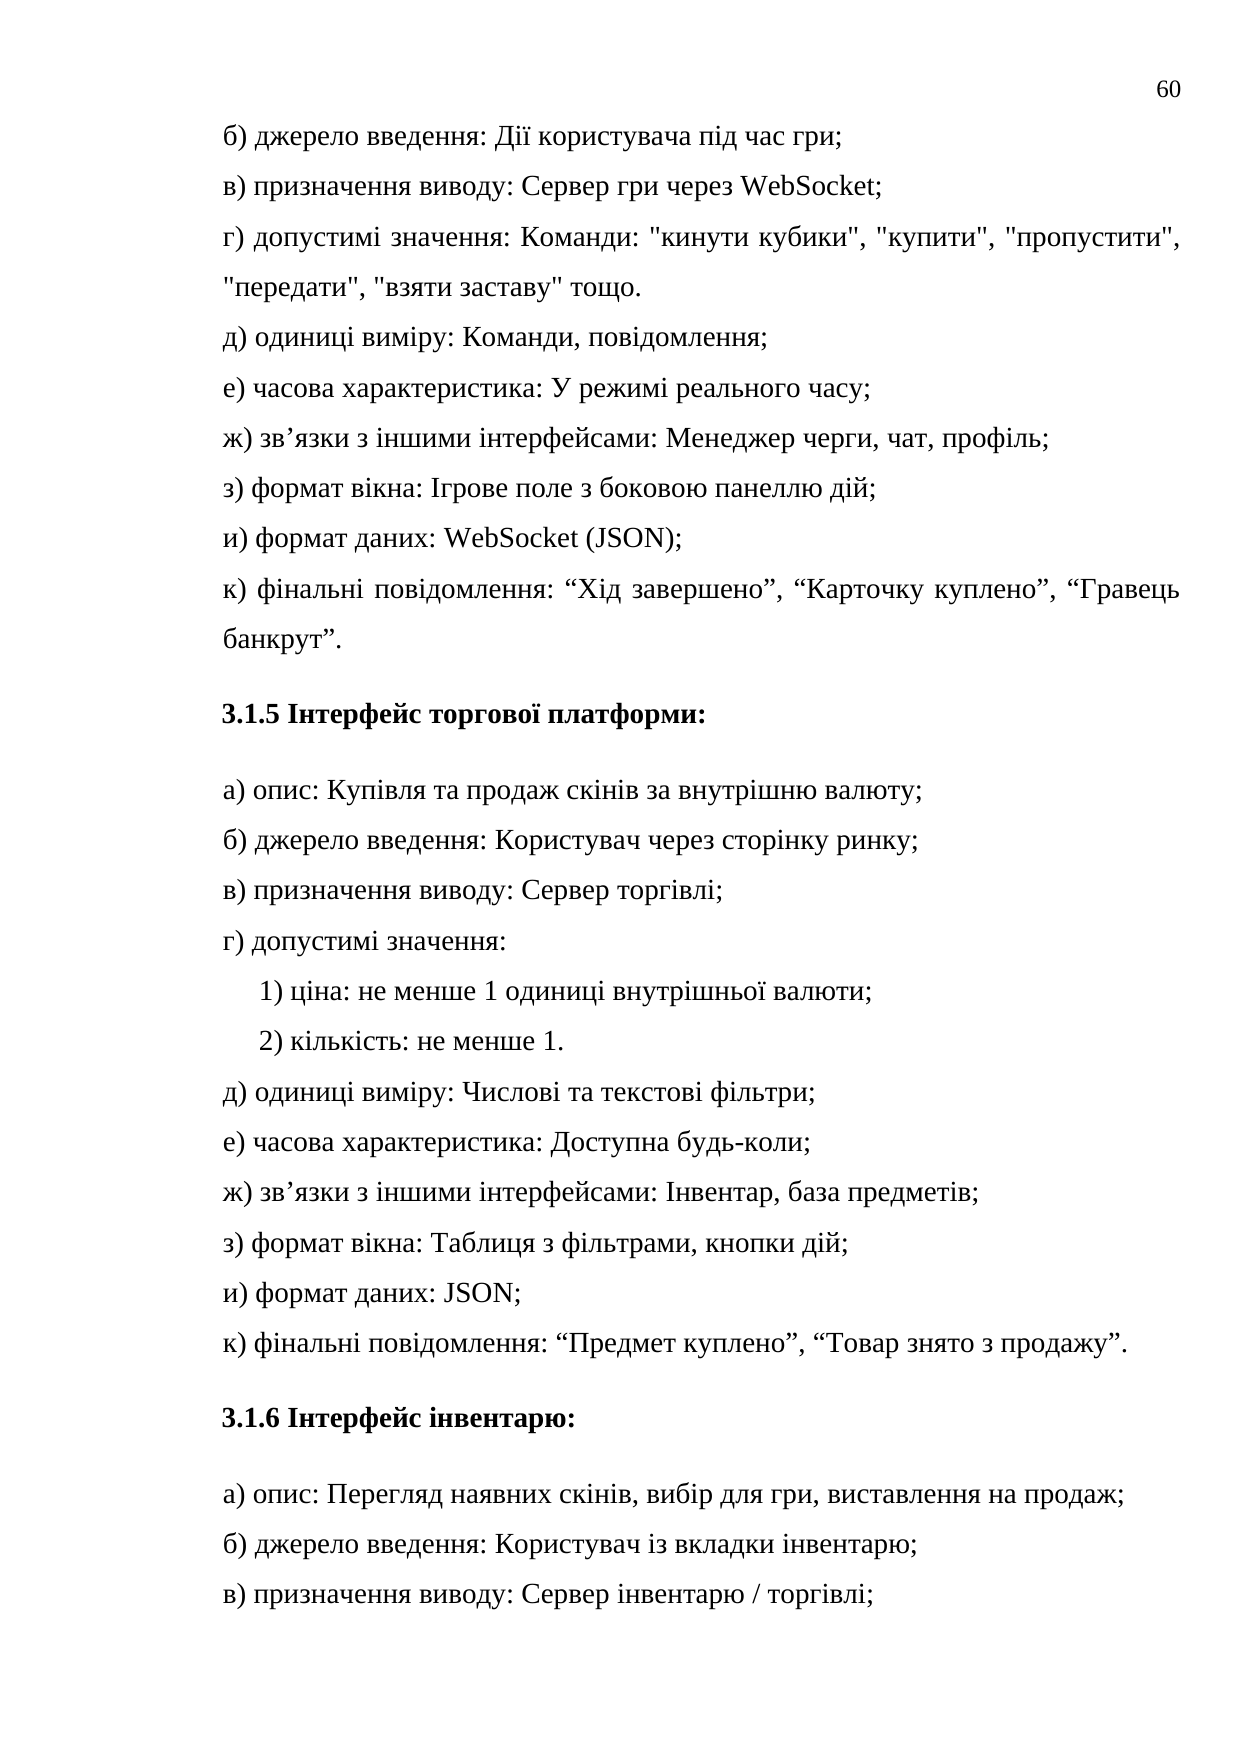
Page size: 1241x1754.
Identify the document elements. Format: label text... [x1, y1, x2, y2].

text и) формат даних: WebSocket (JSON); [223, 521, 1181, 554]
text 3.1.5 Інтерфейс торгової платформи: [148, 697, 1181, 730]
text д) одиниці виміру: Числові та текстові фільтри; [223, 1074, 1181, 1107]
text в) призначення виводу: Сервер торгівлі; [223, 872, 1181, 906]
text г) допустимі значення: Команди: "кинути кубики", "купити", "пропустити", "передати", "взяти заставу" тощо. [223, 219, 1181, 303]
text 2) кількість: не менше 1. [259, 1023, 1181, 1057]
text 1) ціна: не менше 1 одиниці внутрішньої валюти; [259, 973, 1181, 1007]
text е) часова характеристика: У режимі реального часу; [223, 370, 1181, 403]
text а) опис: Перегляд наявних скінів, вибір для гри, виставлення на продаж; [223, 1476, 1181, 1509]
text к) фінальні повідомлення: “Хід завершено”, “Карточку куплено”, “Гравець банкрут”. [223, 571, 1181, 655]
text е) часова характеристика: Доступна будь-коли; [223, 1124, 1181, 1158]
text ж) зв’язки з іншими інтерфейсами: Інвентар, база предметів; [223, 1174, 1181, 1208]
text г) допустимі значення: [223, 923, 1181, 956]
text з) формат вікна: Ігрове поле з боковою панеллю дій; [223, 470, 1181, 504]
text и) формат даних: JSON; [223, 1275, 1181, 1308]
text б) джерело введення: Дії користувача під час гри; [223, 118, 1181, 152]
text а) опис: Купівля та продаж скінів за внутрішню валюту; [223, 772, 1181, 805]
text з) формат вікна: Таблиця з фільтрами, кнопки дій; [223, 1225, 1181, 1258]
text к) фінальні повідомлення: “Предмет куплено”, “Товар знято з продажу”. [223, 1325, 1181, 1359]
text д) одиниці виміру: Команди, повідомлення; [223, 319, 1181, 353]
text б) джерело введення: Користувач через сторінку ринку; [223, 822, 1181, 856]
text 3.1.6 Інтерфейс інвентарю: [148, 1401, 1181, 1434]
text в) призначення виводу: Сервер гри через WebSocket; [223, 168, 1181, 202]
text в) призначення виводу: Сервер інвентарю / торгівлі; [223, 1577, 1181, 1610]
text б) джерело введення: Користувач із вкладки інвентарю; [223, 1526, 1181, 1560]
text ж) зв’язки з іншими інтерфейсами: Менеджер черги, чат, профіль; [223, 420, 1181, 453]
